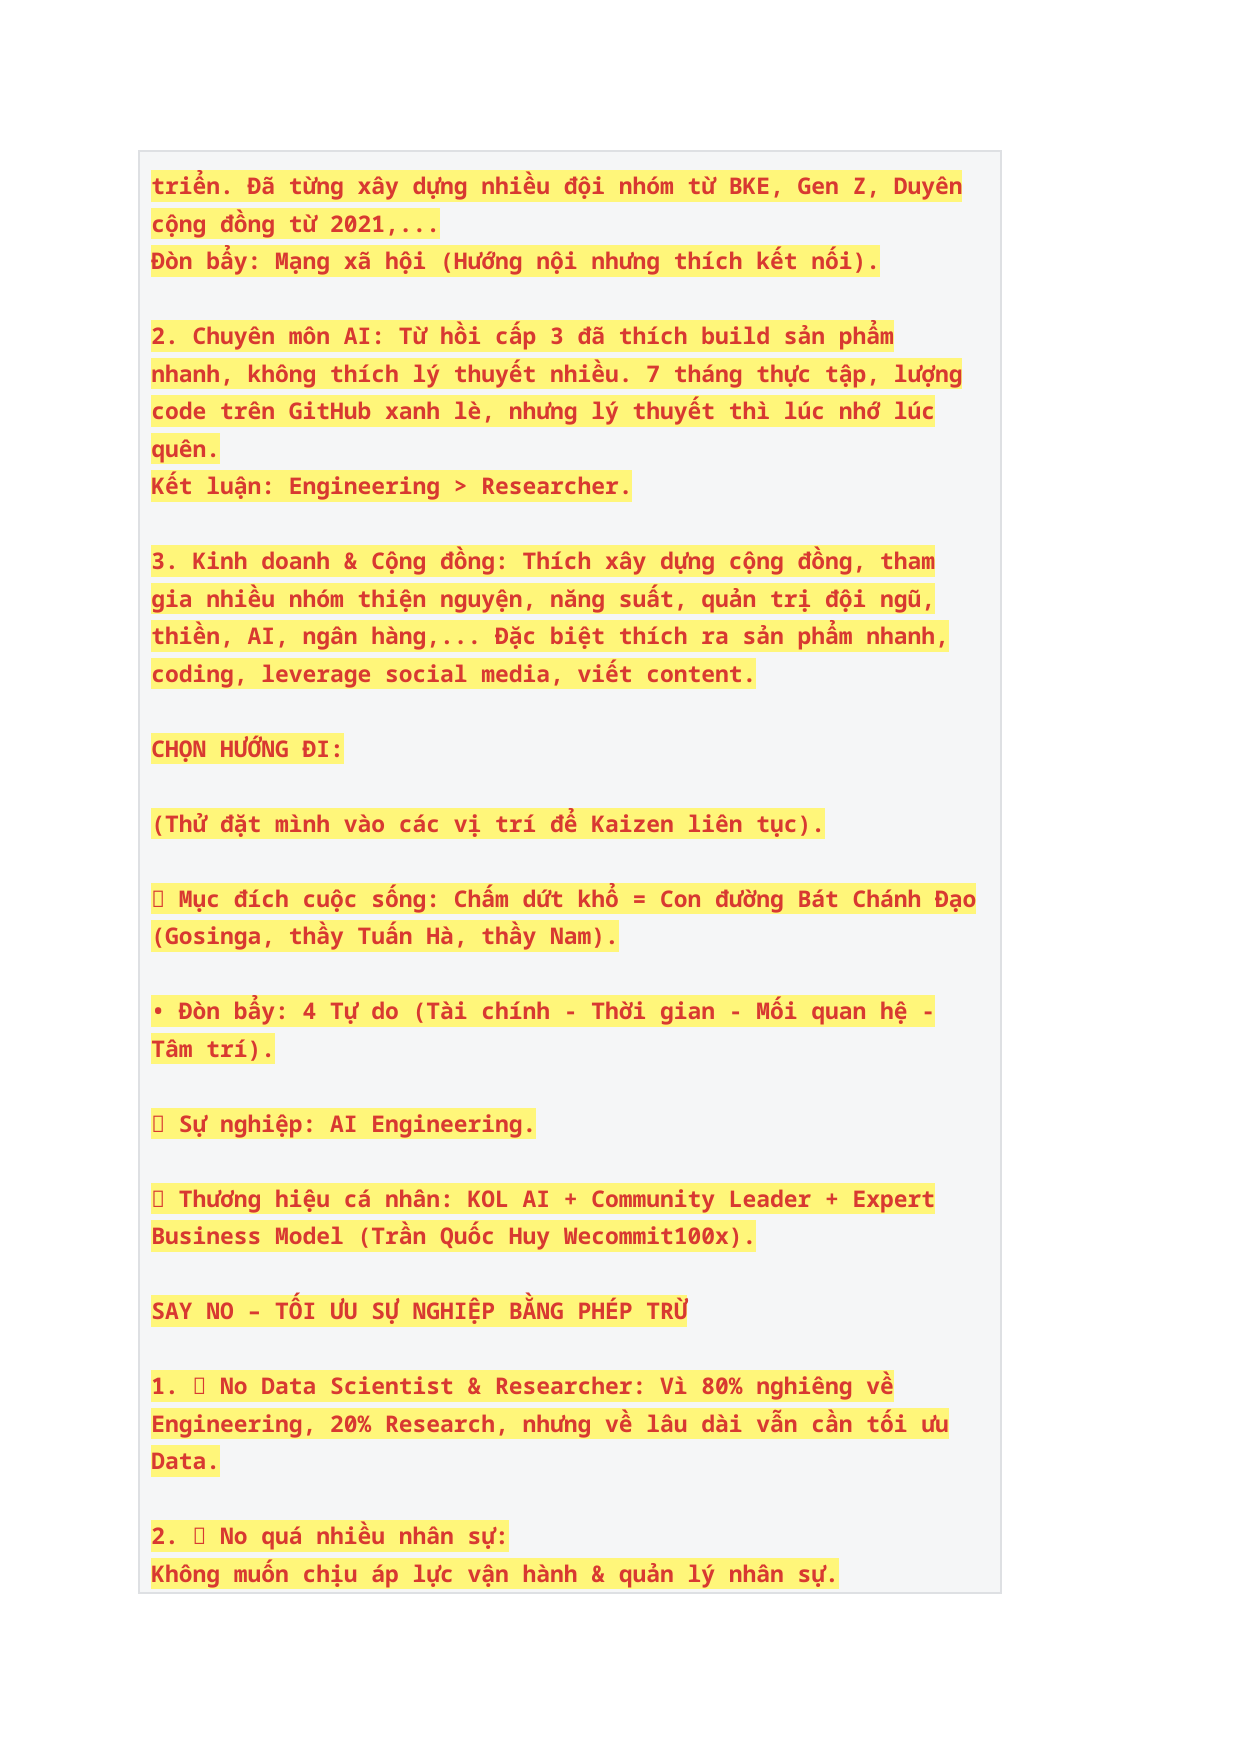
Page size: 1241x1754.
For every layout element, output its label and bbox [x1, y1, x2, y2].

table_header [140, 152, 1000, 1592]
